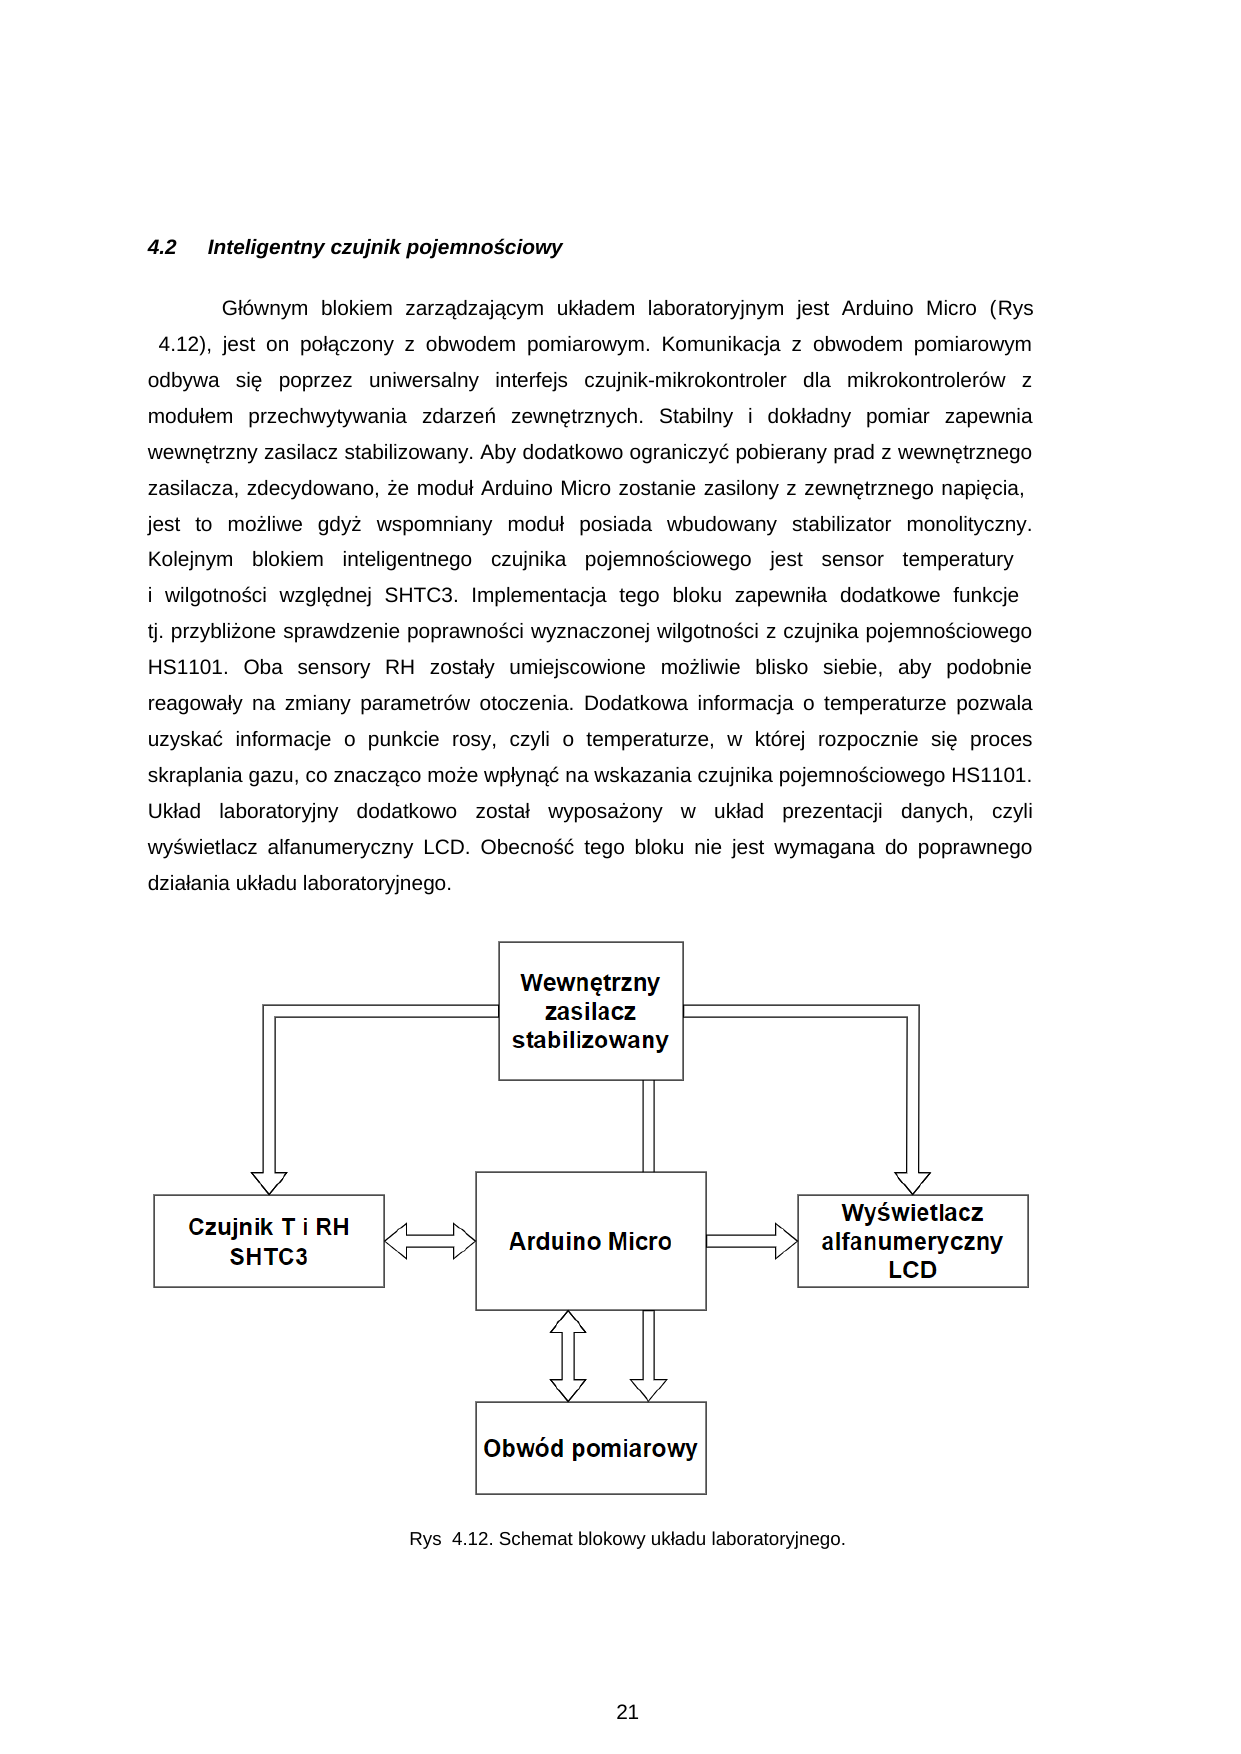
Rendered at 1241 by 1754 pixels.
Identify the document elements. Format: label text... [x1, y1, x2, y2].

subtitle Inteligentny czujnik pojemnościowy [148, 235, 1033, 259]
picture [147, 931, 1034, 1504]
